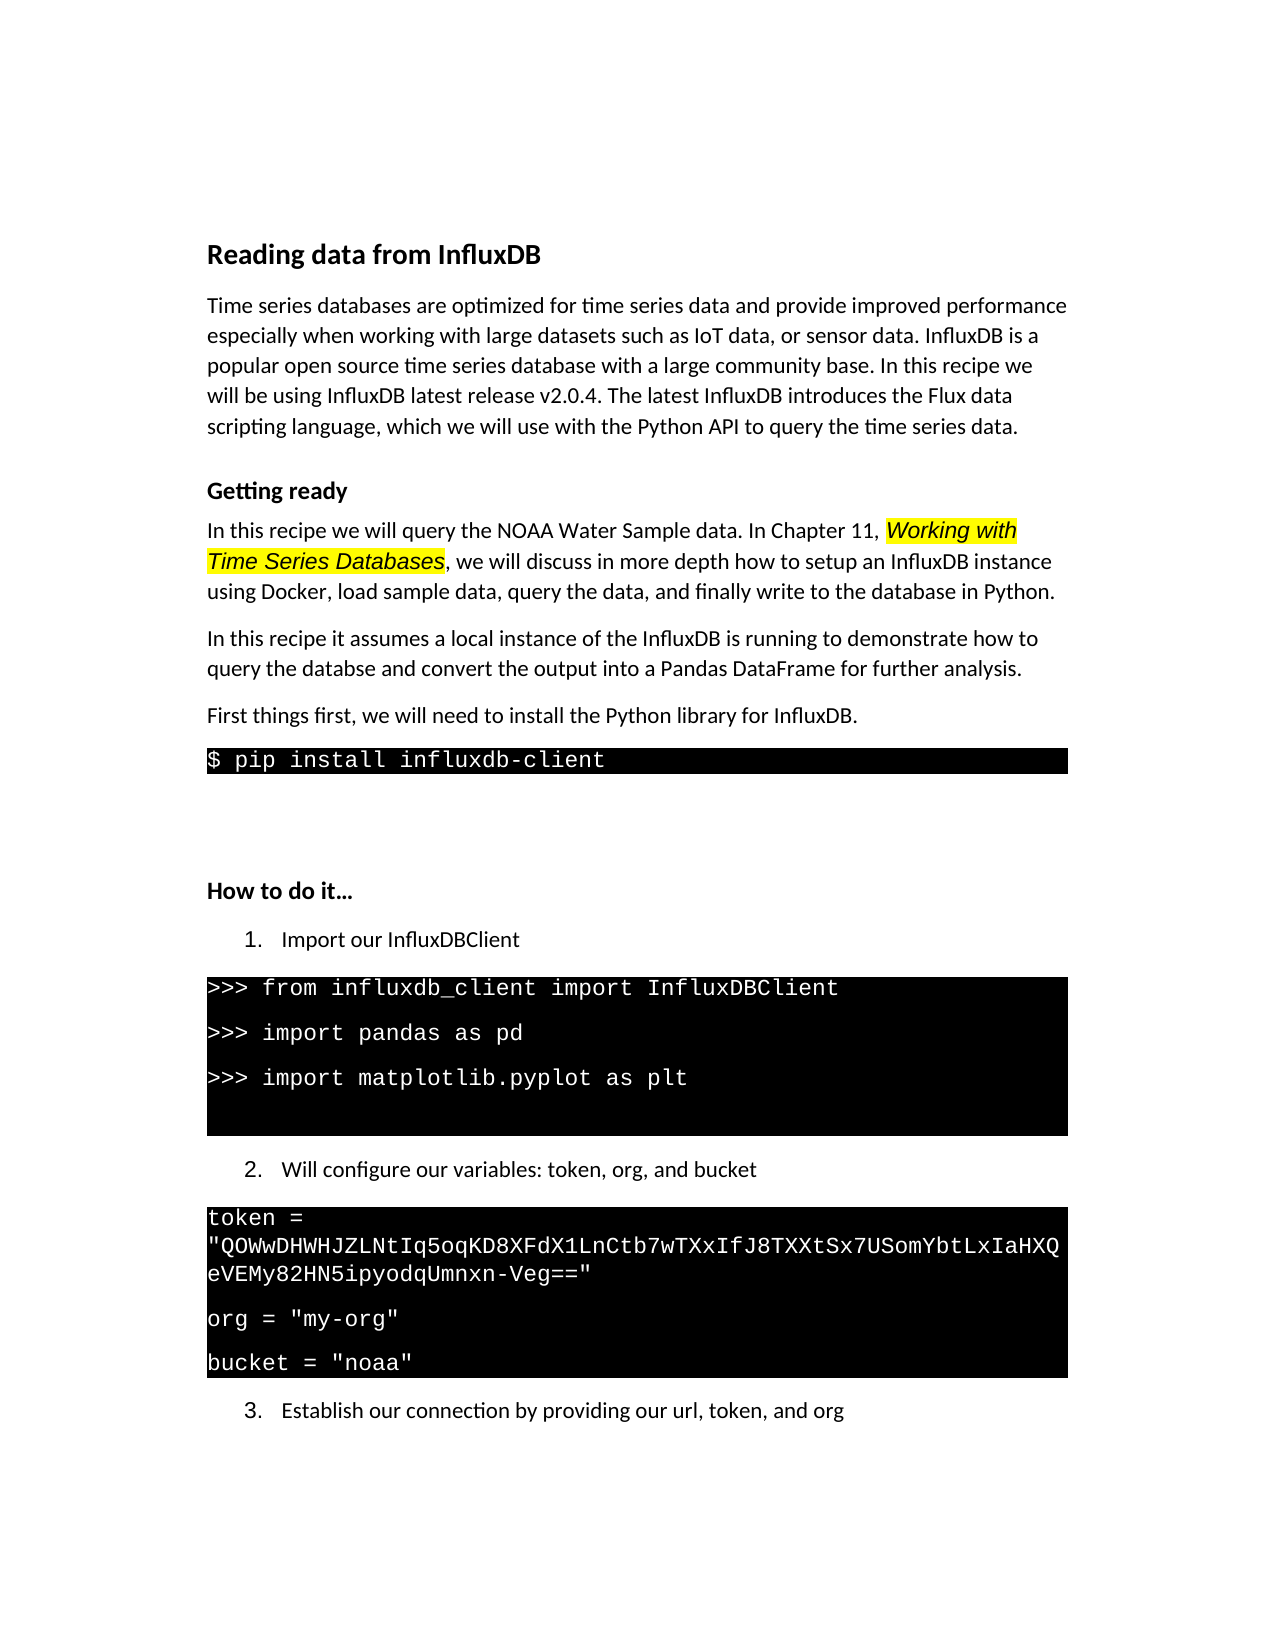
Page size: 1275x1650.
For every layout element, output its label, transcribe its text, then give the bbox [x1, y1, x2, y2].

text >>> from influxdb_client import InfluxDBClient [207, 977, 1068, 1003]
text Time series databases are optimized for time series data and provide improved performance especially when working with large datasets such as IoT data, or sensor data. InfluxDB is a popular open source time series database with a large community base. In this recipe we will be using InfluxDB latest release v2.0.4. The latest InfluxDB introduces the Flux data scripting language, which we will use with the Python API to query the time series data. [207, 291, 1068, 440]
text Establish our connection by providing our url, token, and org [244, 1396, 1068, 1424]
text bucket = "noaa" [207, 1352, 1068, 1378]
subtitle Getting ready [207, 475, 1068, 506]
text Will configure our variables: token, org, and bucket [244, 1155, 1068, 1183]
text >>> import matplotlib.pyplot as plt [207, 1066, 1068, 1092]
subtitle Reading data from InfluxDB [207, 236, 1068, 272]
text token = "QOWwDHWHJZLNtIq5oqKD8XFdX1LnCtb7wTXxIfJ8TXXtSx7USomYbtLxIaHXQeVEMy82HN5ipyodqUmnxn-Veg==" [207, 1207, 1068, 1288]
text >>> import pandas as pd [207, 1021, 1068, 1047]
text In this recipe it assumes a local instance of the InfluxDB is running to demonstrate how to query the databse and convert the output into a Pandas DataFrame for further analysis. [207, 624, 1068, 682]
text In this recipe we will query the NOAA Water Sample data. In Chapter 11, Working with Time Series Databases, we will discuss in more depth how to setup an InfluxDB instance using Docker, load sample data, query the data, and finally write to the database in Python. [207, 517, 1068, 605]
text org = "my-org" [207, 1307, 1068, 1333]
text $ pip install influxdb-client [207, 748, 1068, 774]
text First things first, we will need to install the Python library for InfluxDB. [207, 701, 1068, 729]
subtitle How to do it… [207, 875, 1068, 906]
list Import our InfluxDBClient [244, 925, 1068, 953]
